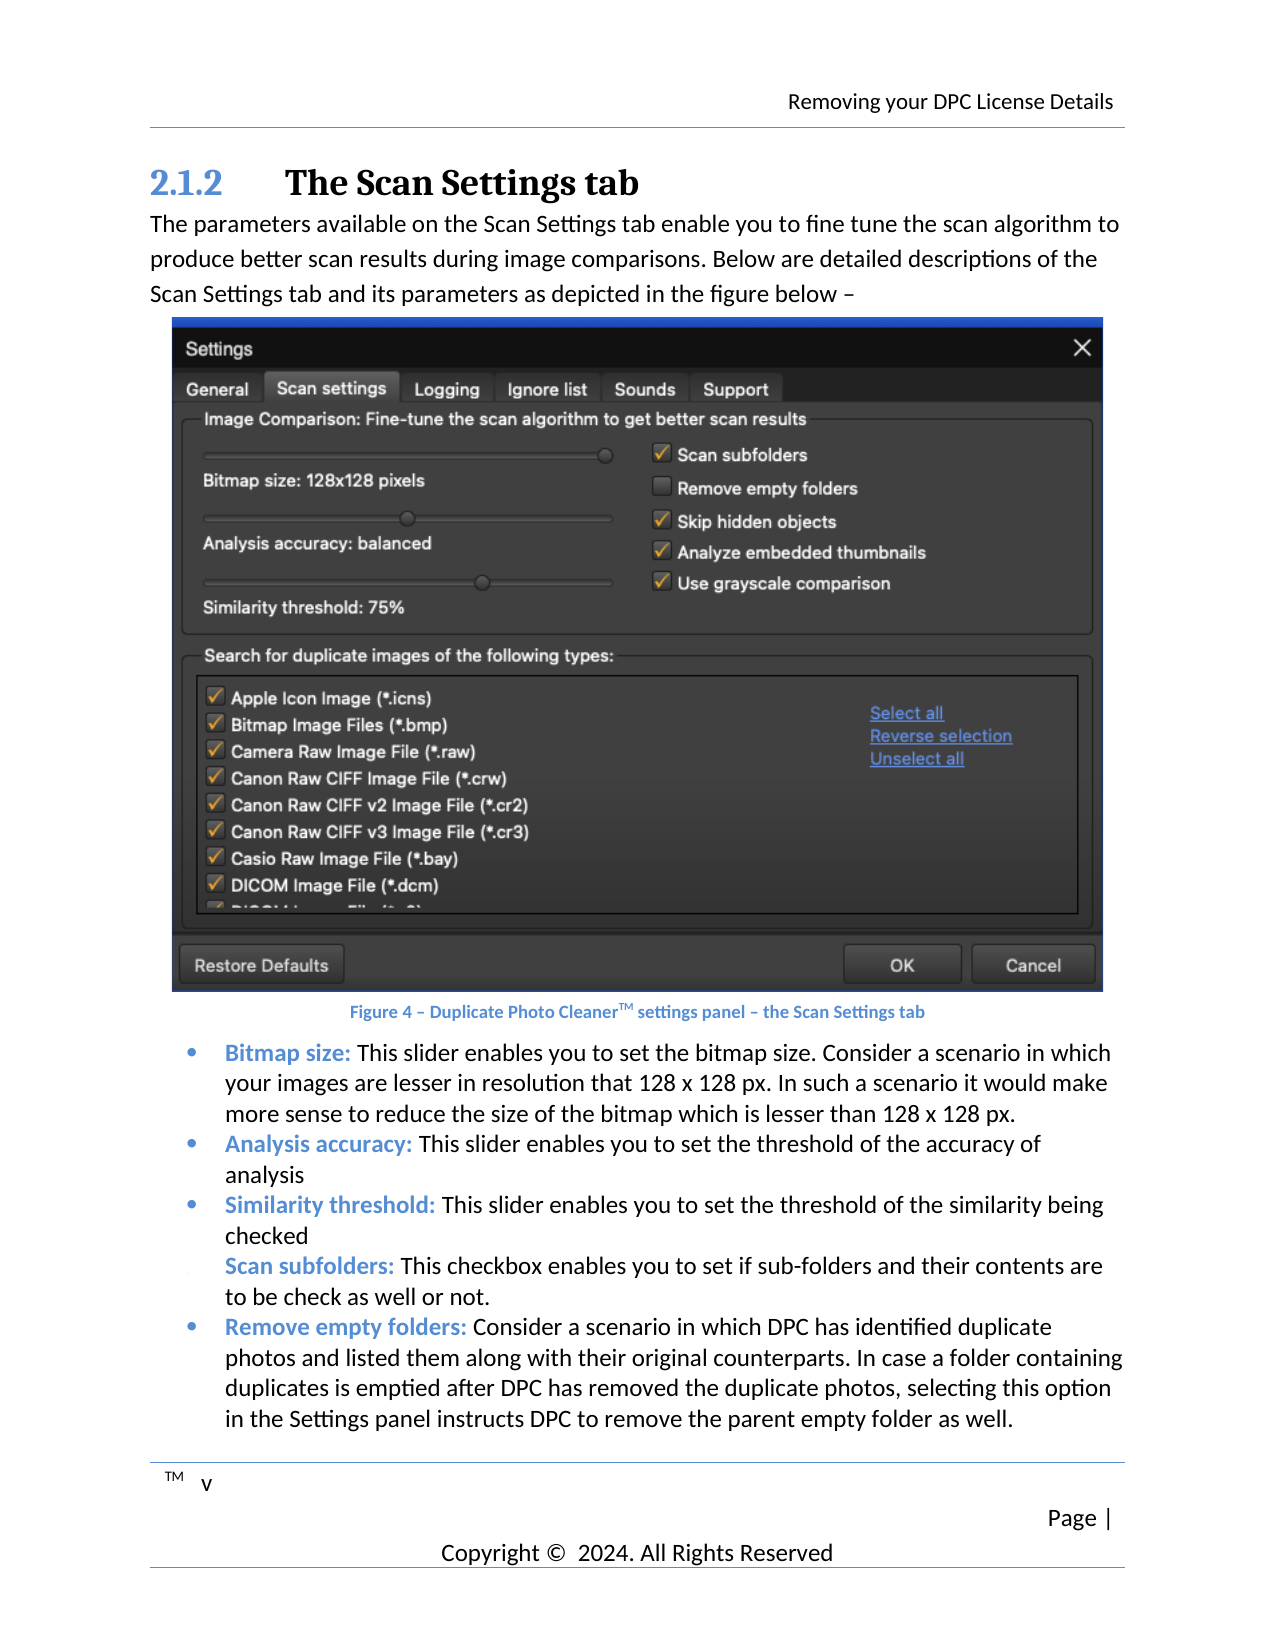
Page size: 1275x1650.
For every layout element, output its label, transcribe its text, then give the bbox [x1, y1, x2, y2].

list Similarity threshold: This slider enables you to set the threshold of the similarity being checked [187, 1189, 1125, 1251]
text The parameters available on the Scan Settings tab enable you to fine tune the scan algorithm to produce better scan results during image comparisons. Below are detailed descriptions of the Scan Settings tab and its parameters as depicted in the figure below – [150, 208, 1125, 309]
list Bitmap size: This slider enables you to set the bitmap size. Consider a scenario in which your images are lesser in resolution that 128 x 128 px. In such a scenario it would make more sense to reduce the size of the bitmap which is lesser than 128 x 128 px. [187, 1037, 1125, 1128]
list Scan subfolders: This checkbox enables you to set if sub-folders and their contents are to be check as well or not. [187, 1251, 1125, 1312]
text Figure 4 – Duplicate Photo CleanerTM settings panel – the Scan Settings tab [150, 1000, 1125, 1023]
picture [171, 317, 1104, 992]
subtitle The Scan Settings tab [150, 161, 1125, 204]
list Remove empty folders: Consider a scenario in which DPC has identified duplicate photos and listed them along with their original counterparts. In case a folder containing duplicates is emptied after DPC has removed the duplicate photos, selecting this option in the Settings panel instructs DPC to remove the parent empty folder as well. [187, 1312, 1125, 1434]
list Analysis accuracy: This slider enables you to set the threshold of the accuracy of analysis [187, 1128, 1125, 1189]
